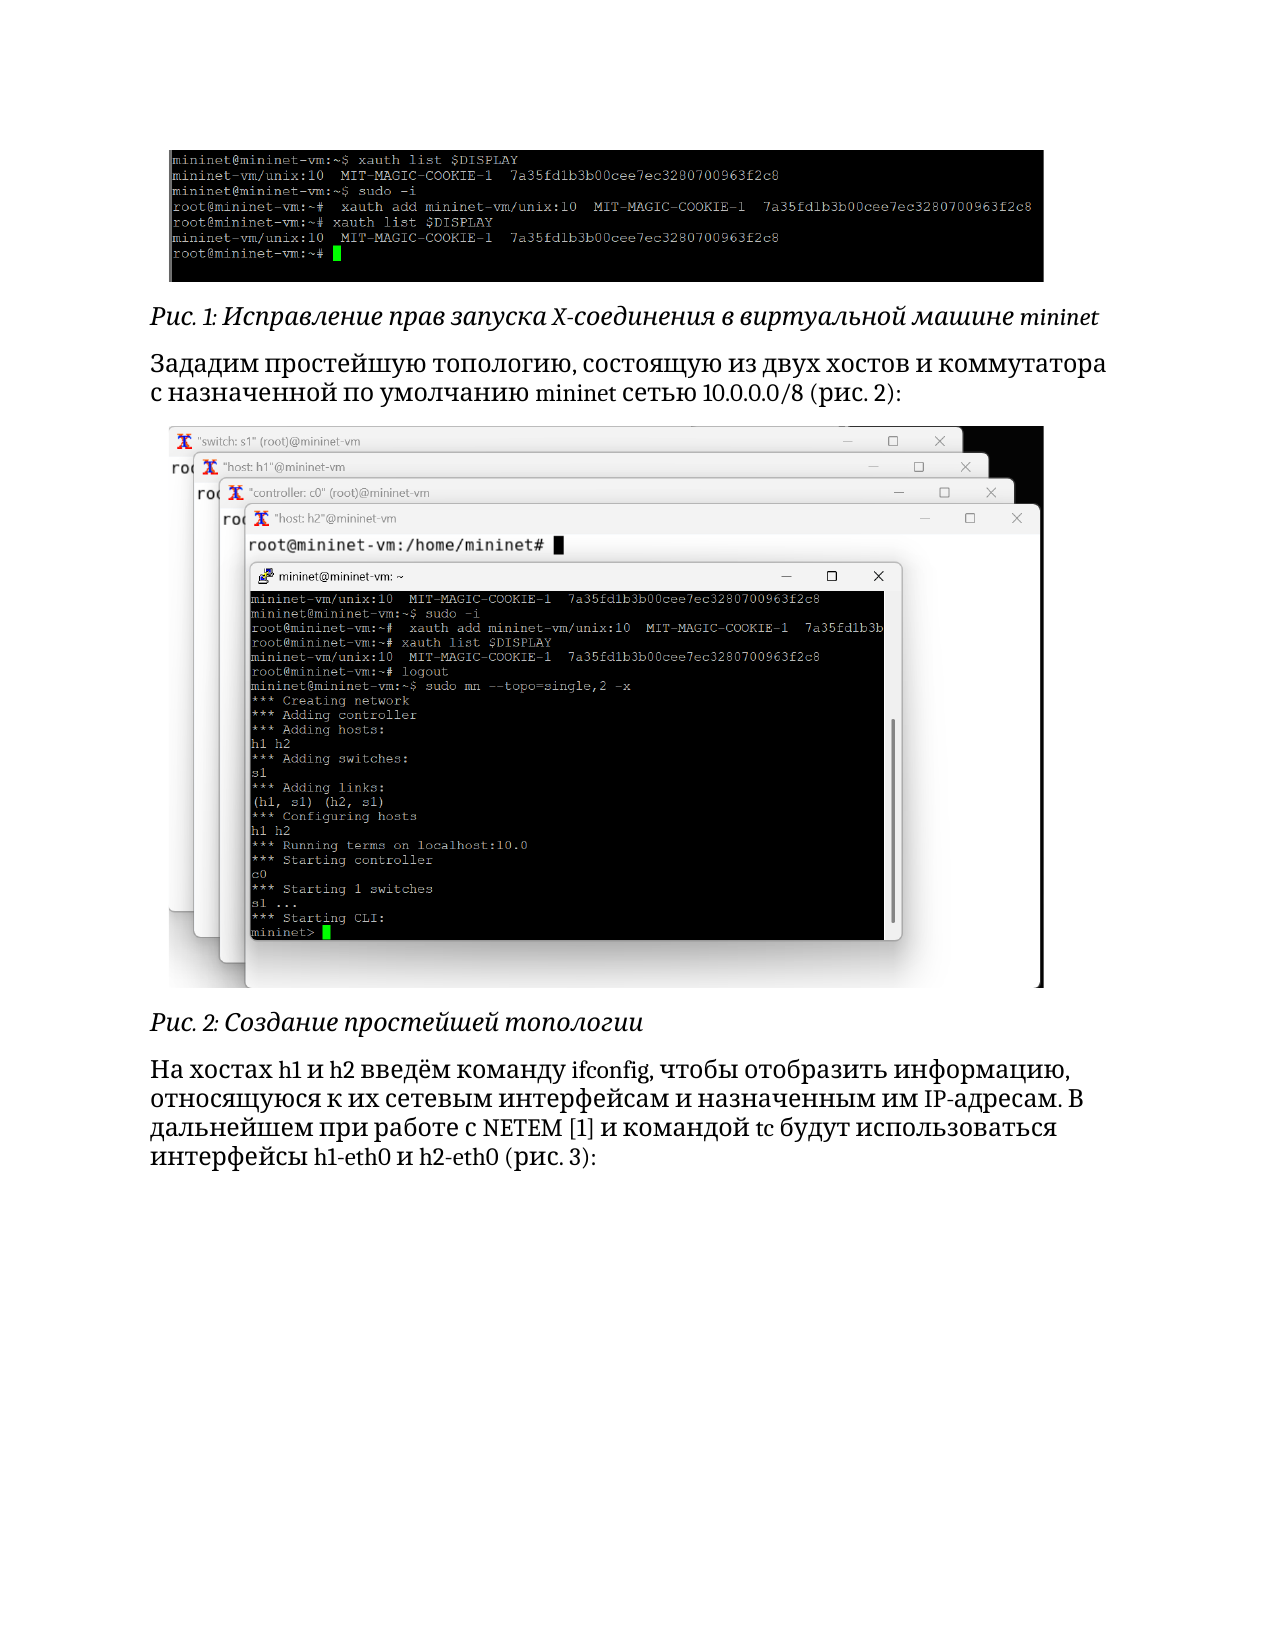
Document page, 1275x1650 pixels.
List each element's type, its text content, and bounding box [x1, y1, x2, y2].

text Рис. 2: Создание простейшей топологии [150, 1009, 1125, 1037]
picture [168, 426, 1044, 988]
picture [168, 150, 1044, 282]
text Зададим простейшую топологию, состоящую из двух хостов и коммутатора с назначенной по умолчанию mininet сетью 10.0.0.0/8 (рис. 2): [150, 350, 1125, 408]
text Рис. 1: Исправление прав запуска X-соединения в виртуальной машине mininet [150, 303, 1125, 332]
text На хостах h1 и h2 введём команду ifconfig, чтобы отобразить информацию, относящуюся к их сетевым интерфейсам и назначенным им IP-адресам. В дальнейшем при работе с NETEM [1] и командой tc будут использоваться интерфейсы h1-eth0 и h2-eth0 (рис. 3): [150, 1056, 1125, 1171]
